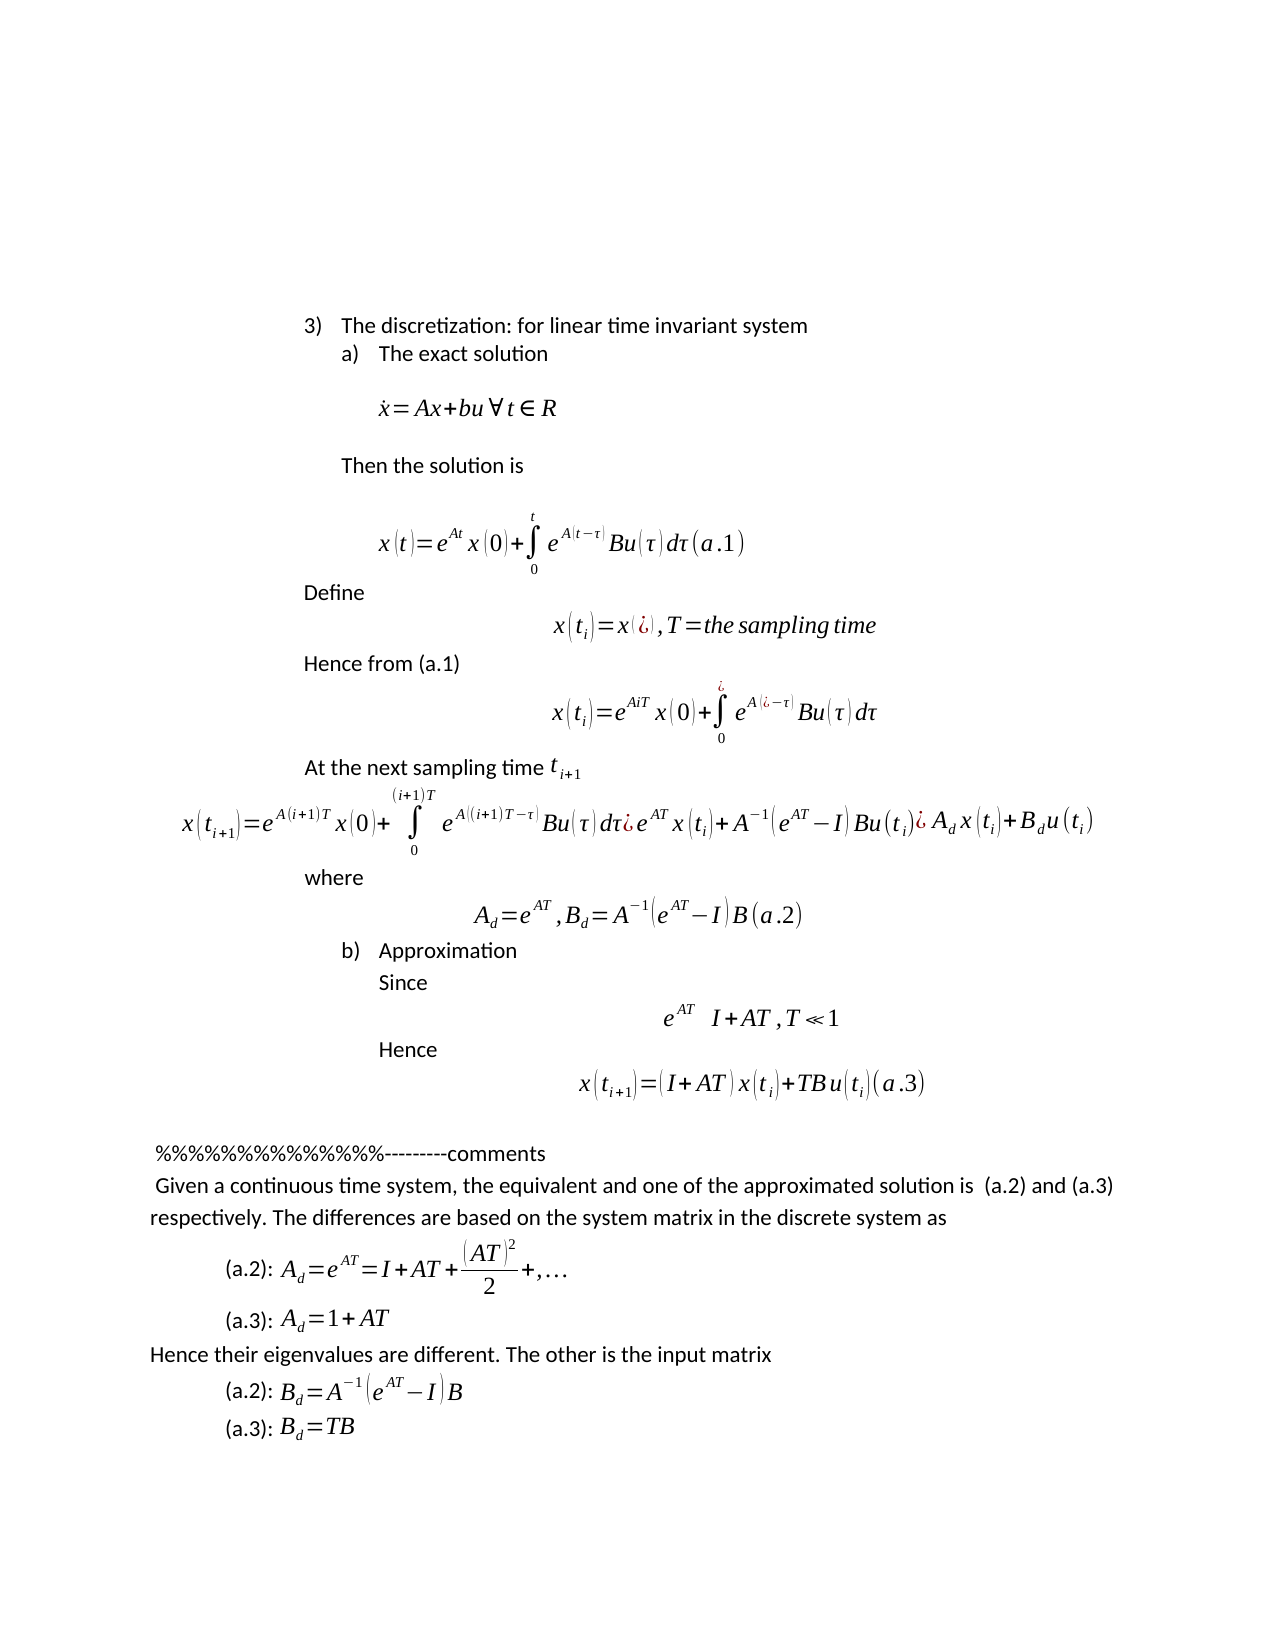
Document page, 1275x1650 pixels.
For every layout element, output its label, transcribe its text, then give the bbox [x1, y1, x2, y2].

list Since [379, 968, 1125, 996]
text (a.2): [225, 1372, 1125, 1409]
text Hence their eigenvalues are different. The other is the input matrix [150, 1340, 1125, 1368]
text (a.2): [225, 1235, 1125, 1300]
text where [150, 863, 1125, 891]
list The exact solution [341, 339, 1125, 367]
list The discretization: for linear time invariant system [304, 311, 1125, 339]
text %%%%%%%%%%%%%%---------comments [150, 1139, 1125, 1167]
text (a.3): [225, 1304, 1125, 1336]
list Then the solution is [341, 451, 1125, 479]
list Hence from (a.1) [304, 649, 1125, 677]
list Define [304, 578, 1125, 606]
text (a.3): [225, 1413, 1125, 1444]
text Given a continuous time system, the equivalent and one of the approximated solution is (a.2) and (a.3) respectively. The differences are based on the system matrix in the discrete system as [150, 1171, 1125, 1231]
text At the next sampling time [150, 751, 1125, 782]
list Hence [379, 1036, 1125, 1063]
list Approximation [341, 936, 1125, 964]
